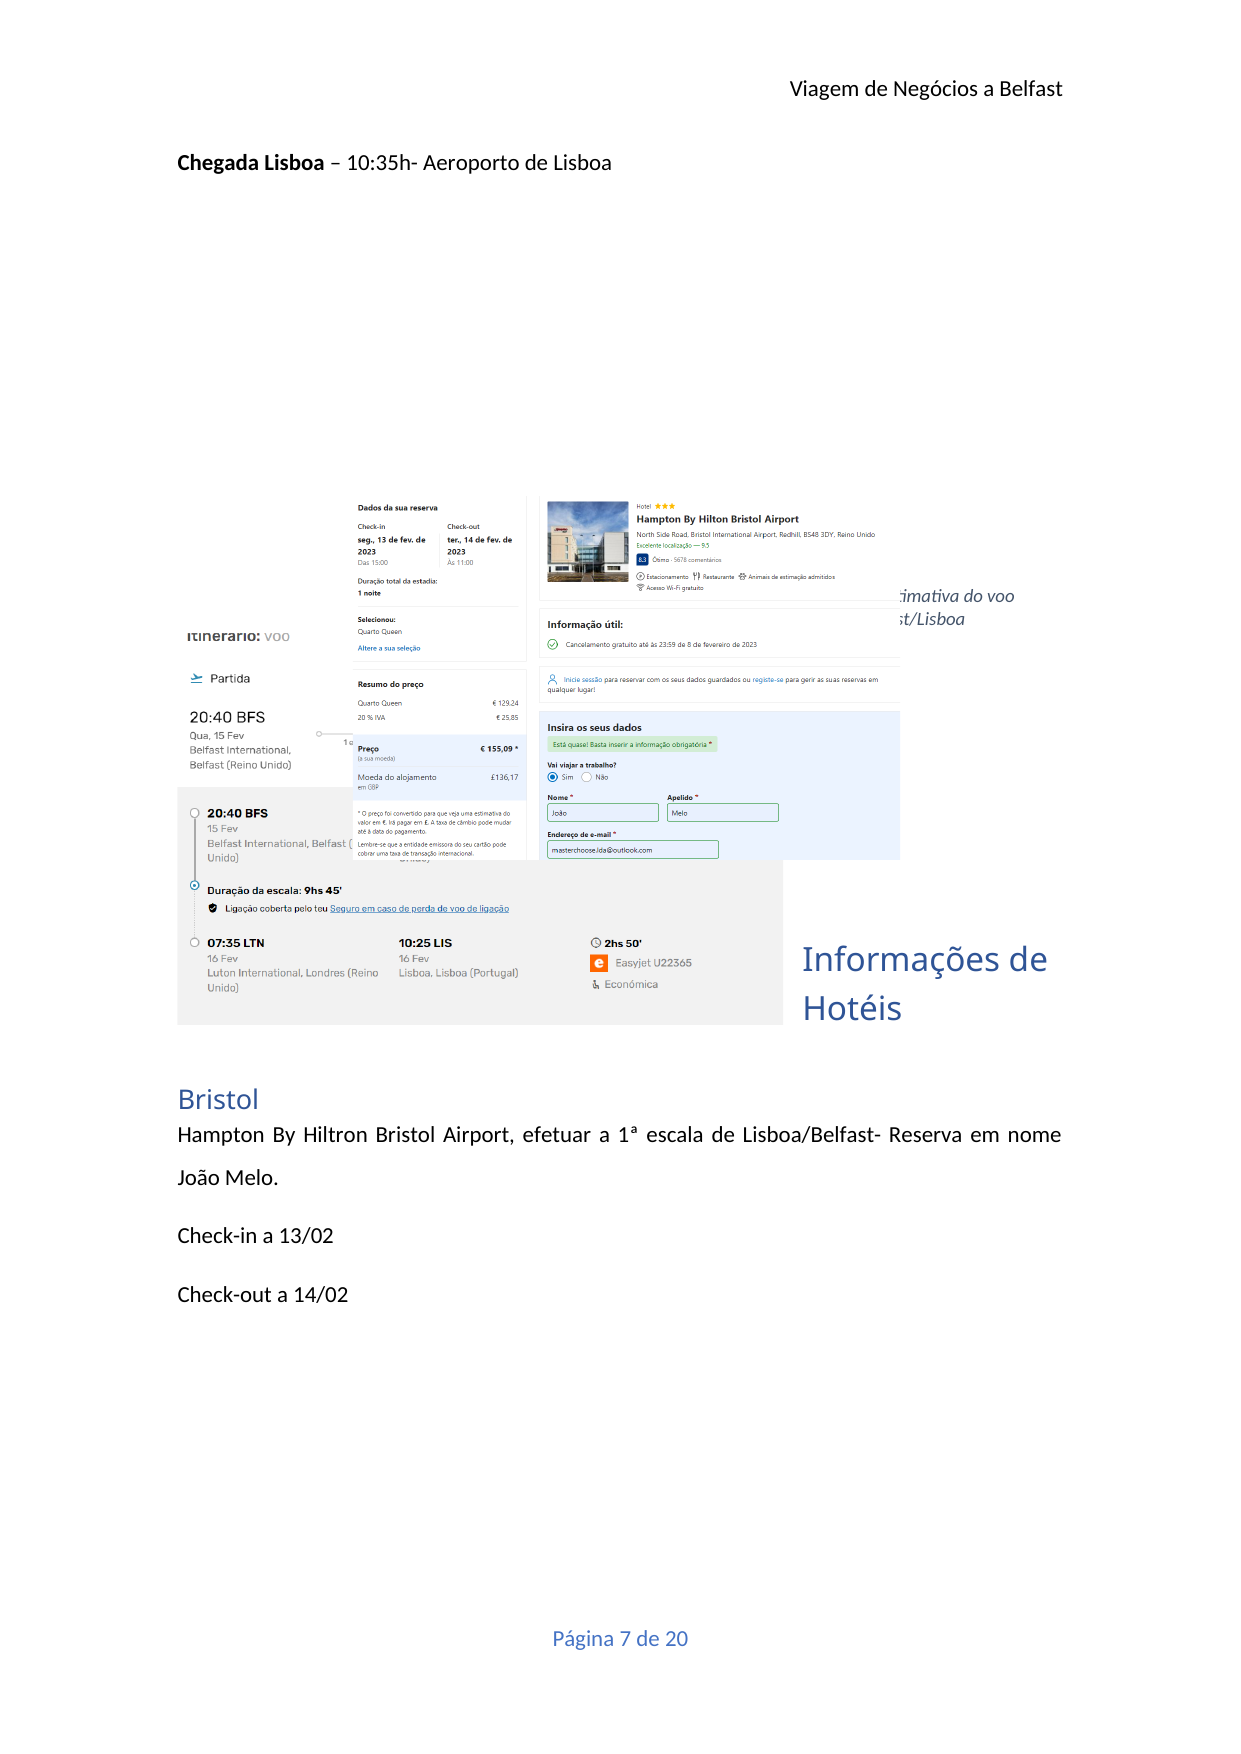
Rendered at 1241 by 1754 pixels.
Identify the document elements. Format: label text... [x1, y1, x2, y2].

text Check-out a 14/02 [177, 1280, 1063, 1308]
subtitle Bristol [177, 1081, 1063, 1118]
text Hampton By Hiltron Bristol Airport, efetuar a 1ª escala de Lisboa/Belfast- Reserva em nome João Melo. [177, 1121, 1063, 1191]
text Check-in a 13/02 [177, 1221, 1063, 1249]
text Chegada Lisboa – 10:35h- Aeroporto de Lisboa [177, 148, 1063, 176]
subtitle Informações de Hotéis [177, 711, 1063, 1030]
picture [177, 496, 901, 1025]
